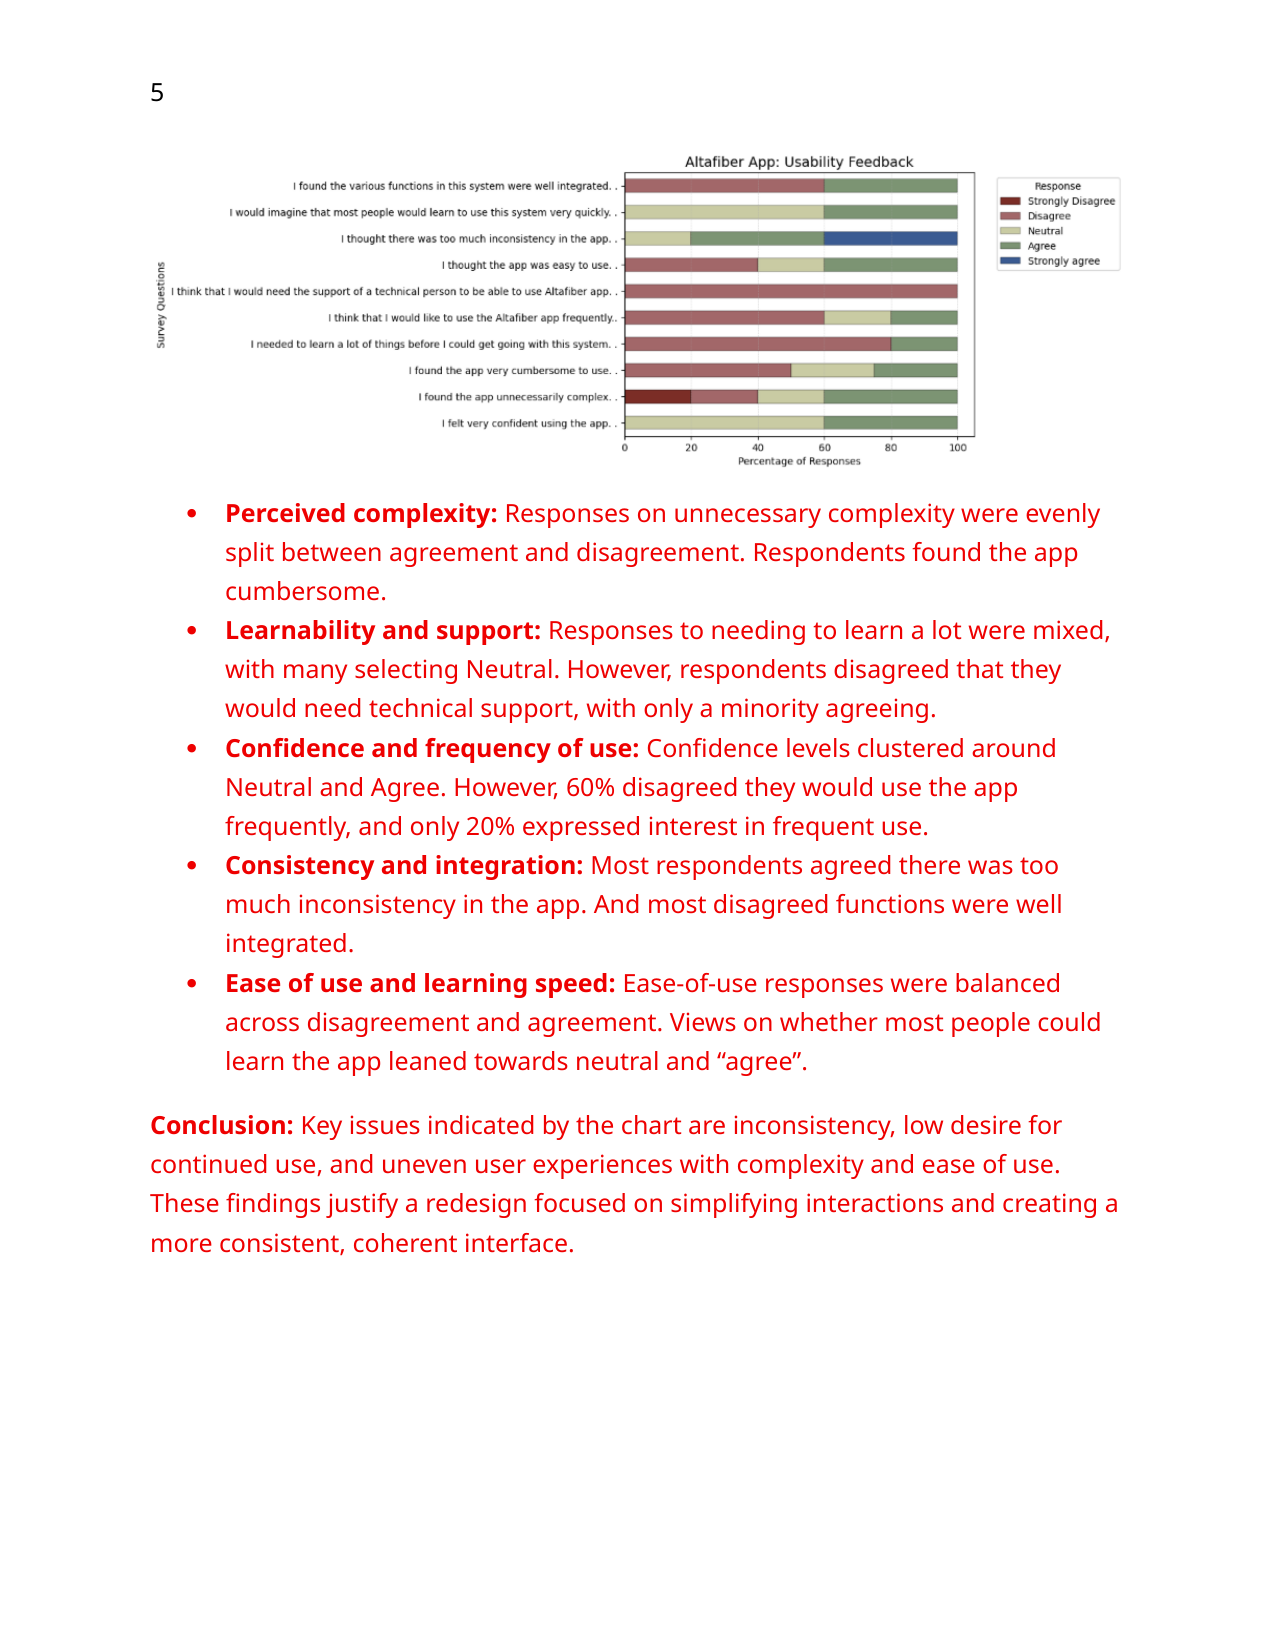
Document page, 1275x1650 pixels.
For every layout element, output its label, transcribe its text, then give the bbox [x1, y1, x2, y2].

list Learnability and support: Responses to needing to learn a lot were mixed, with many selecting Neutral. However, respondents disagreed that they would need technical support, with only a minority agreeing. [187, 613, 1125, 725]
picture [150, 150, 1125, 474]
list Confidence and frequency of use: Confidence levels clustered around Neutral and Agree. However, 60% disagreed they would use the app frequently, and only 20% expressed interest in frequent use. [187, 730, 1125, 843]
list Perceived complexity: Responses on unnecessary complexity were evenly split between agreement and disagreement. Respondents found the app cumbersome. [187, 495, 1125, 608]
text Conclusion: Key issues indicated by the chart are inconsistency, low desire for continued use, and uneven user experiences with complexity and ease of use. These findings justify a redesign focused on simplifying interactions and creating a more consistent, coherent interface. [150, 1108, 1125, 1259]
list Consistency and integration: Most respondents agreed there was too much inconsistency in the app. And most disagreed functions were well integrated. [187, 848, 1125, 960]
list Ease of use and learning speed: Ease-of-use responses were balanced across disagreement and agreement. Views on whether most people could learn the app leaned towards neutral and “agree”. [187, 965, 1125, 1078]
